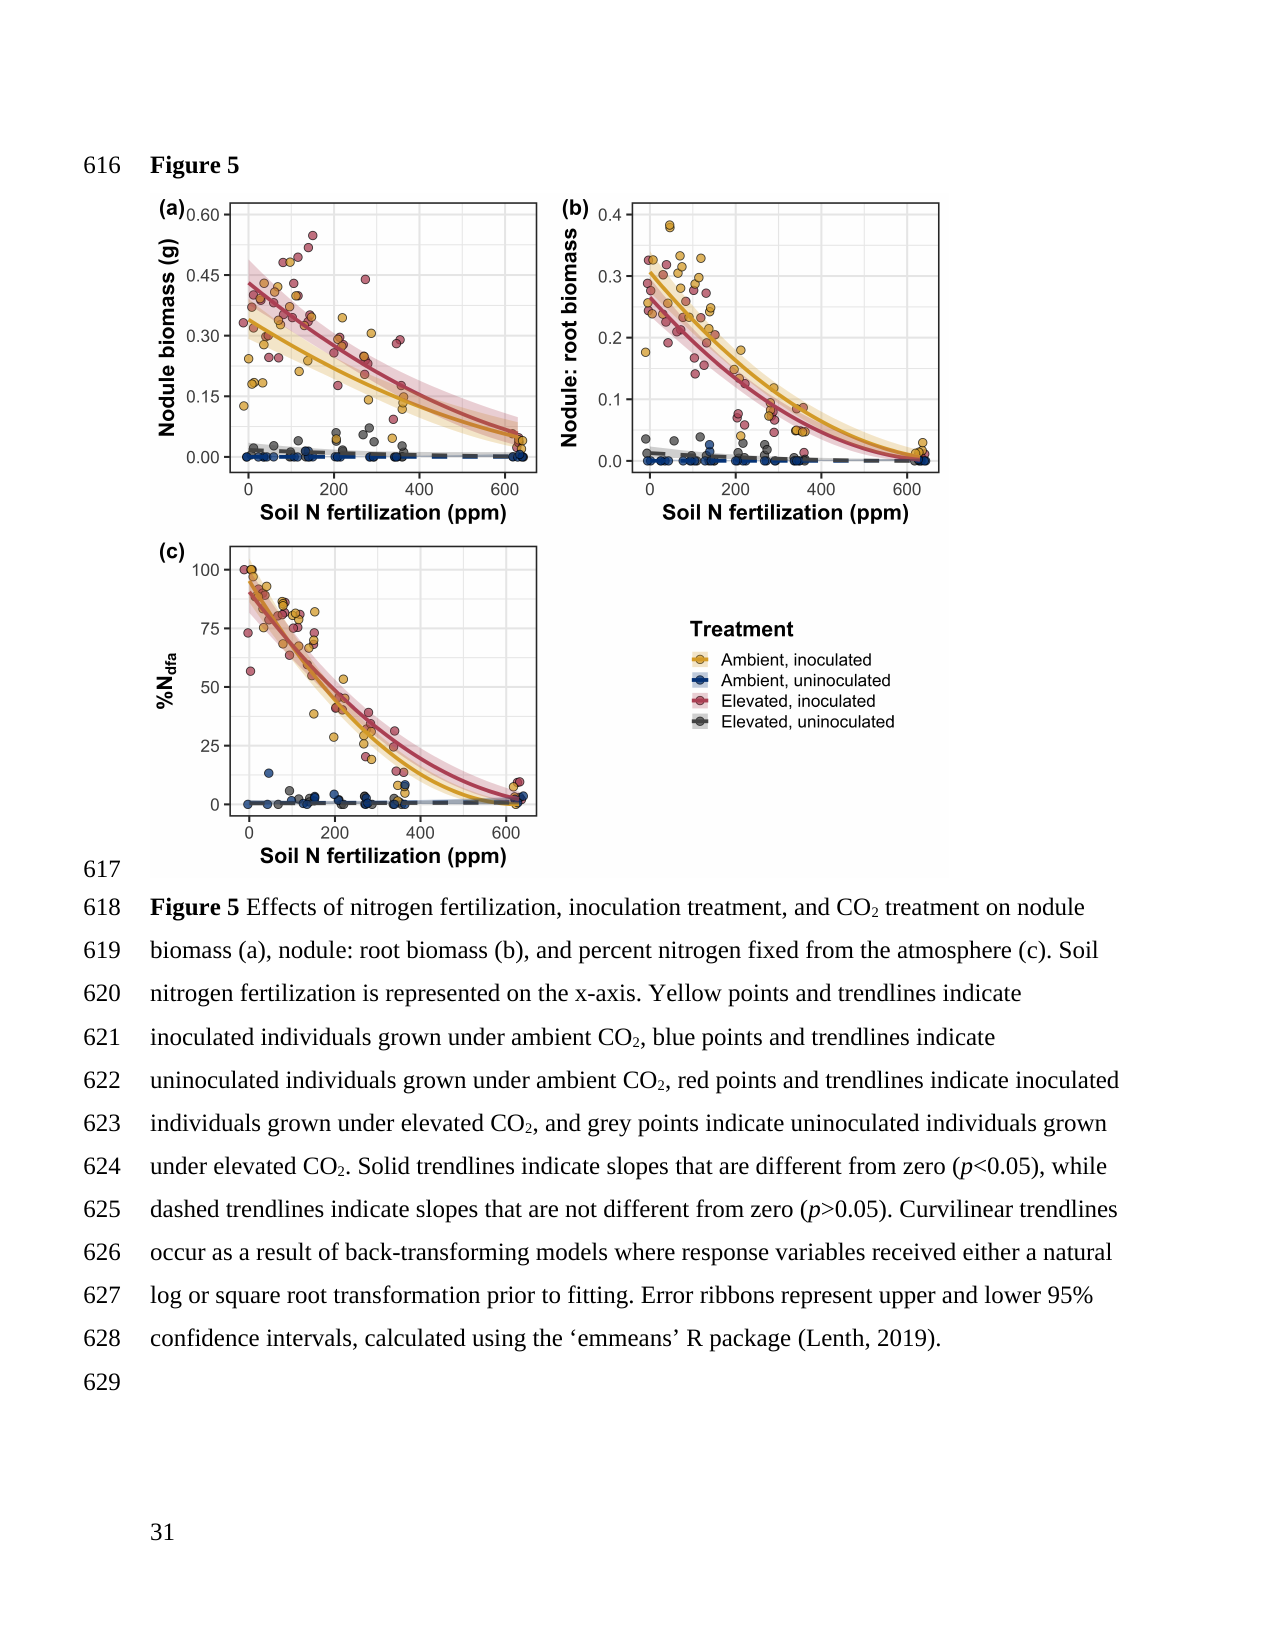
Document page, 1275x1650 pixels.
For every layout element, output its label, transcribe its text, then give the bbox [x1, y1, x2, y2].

text Figure 5 Effects of nitrogen fertilization, inoculation treatment, and CO2 treatment on nodule biomass (a), nodule: root biomass (b), and percent nitrogen fixed from the atmosphere (c). Soil nitrogen fertilization is represented on the x-axis. Yellow points and trendlines indicate inoculated individuals grown under ambient CO2, blue points and trendlines indicate uninoculated individuals grown under ambient CO2, red points and trendlines indicate inoculated individuals grown under elevated CO2, and grey points indicate uninoculated individuals grown under elevated CO2. Solid trendlines indicate slopes that are different from zero (p<0.05), while dashed trendlines indicate slopes that are not different from zero (p>0.05). Curvilinear trendlines occur as a result of back-transforming models where response variables received either a natural log or square root transformation prior to fitting. Error ribbons represent upper and lower 95% confidence intervals, calculated using the ‘emmeans’ R package (Lenth, 2019). [150, 892, 1125, 1352]
picture [150, 193, 950, 878]
text Figure 5 [150, 150, 1125, 179]
